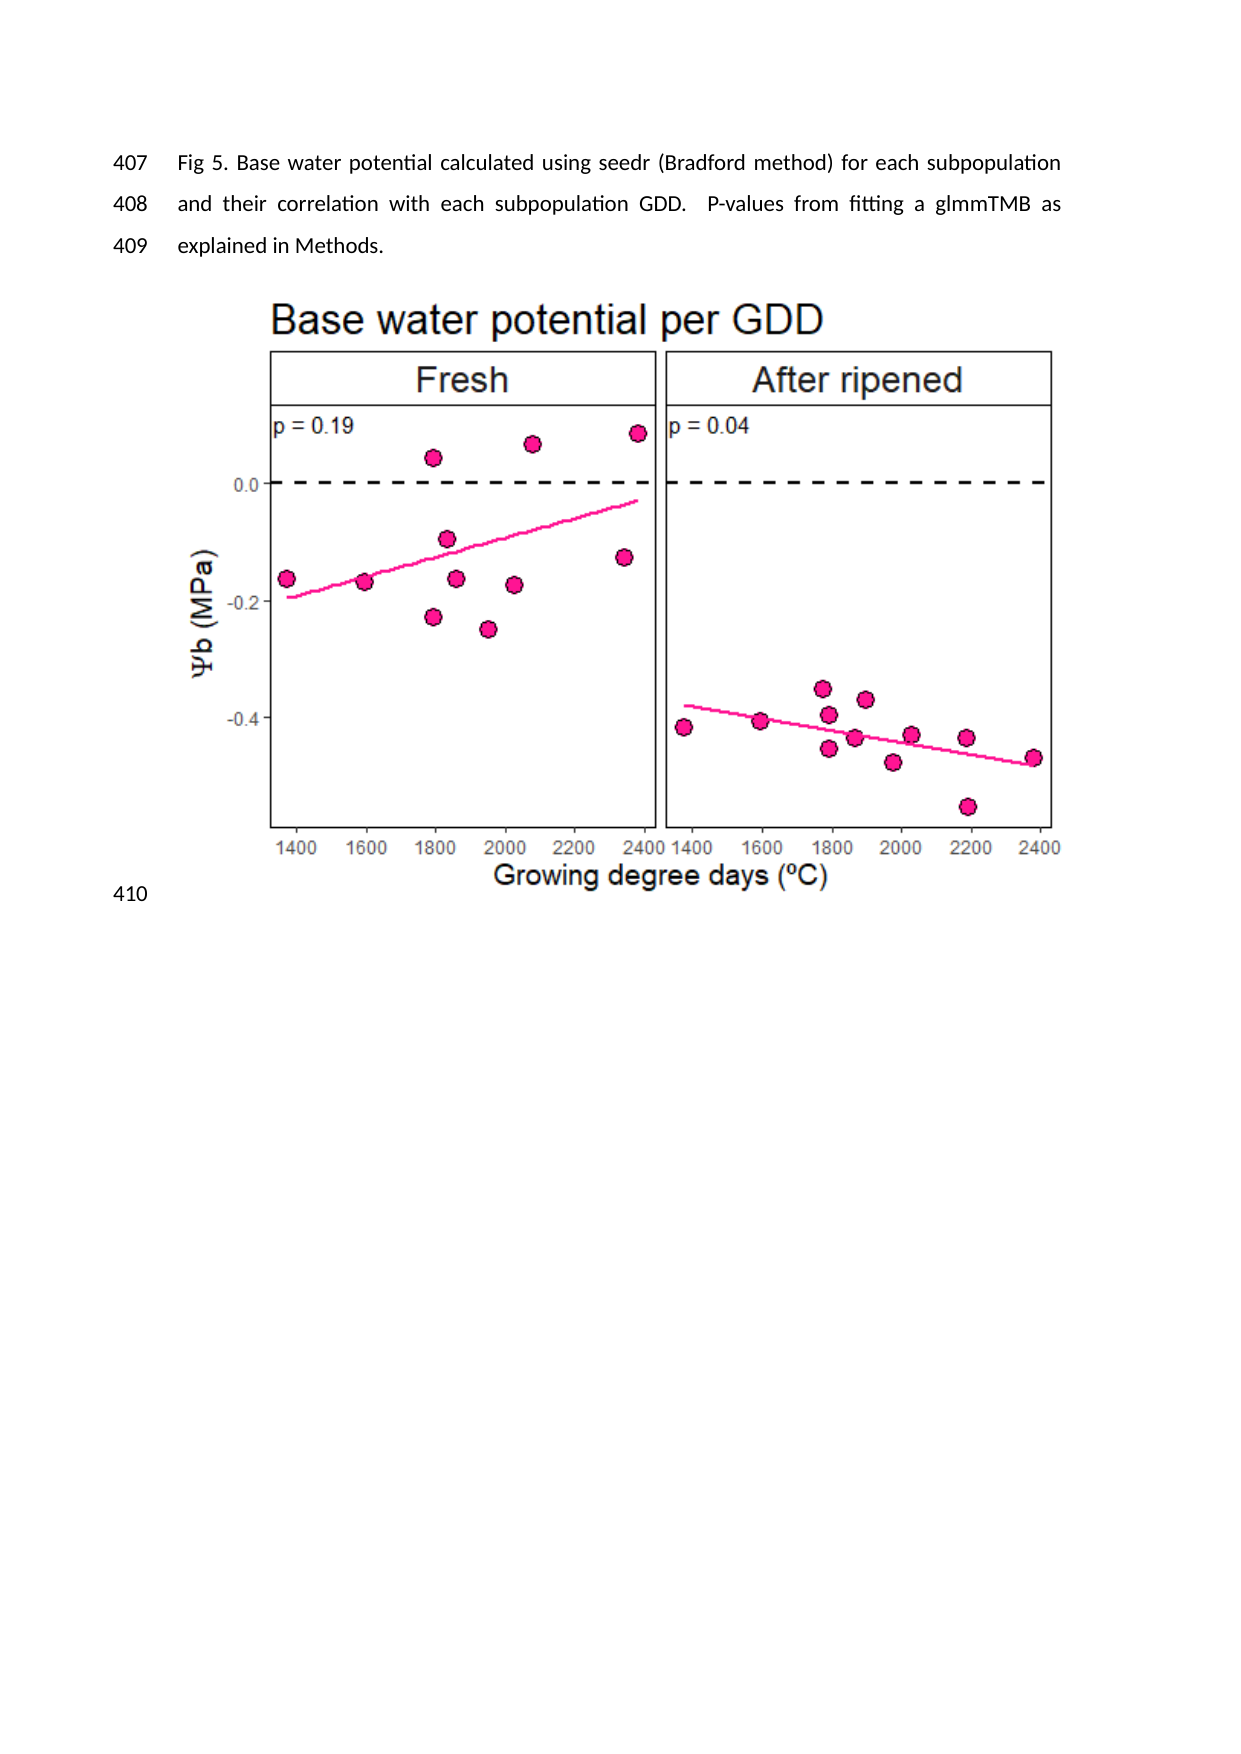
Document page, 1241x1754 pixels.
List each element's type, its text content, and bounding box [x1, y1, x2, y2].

picture [177, 290, 1063, 902]
text Fig 5. Base water potential calculated using seedr (Bradford method) for each subpopulation and their correlation with each subpopulation GDD. P-values from fitting a glmmTMB as explained in Methods. [177, 148, 1063, 259]
